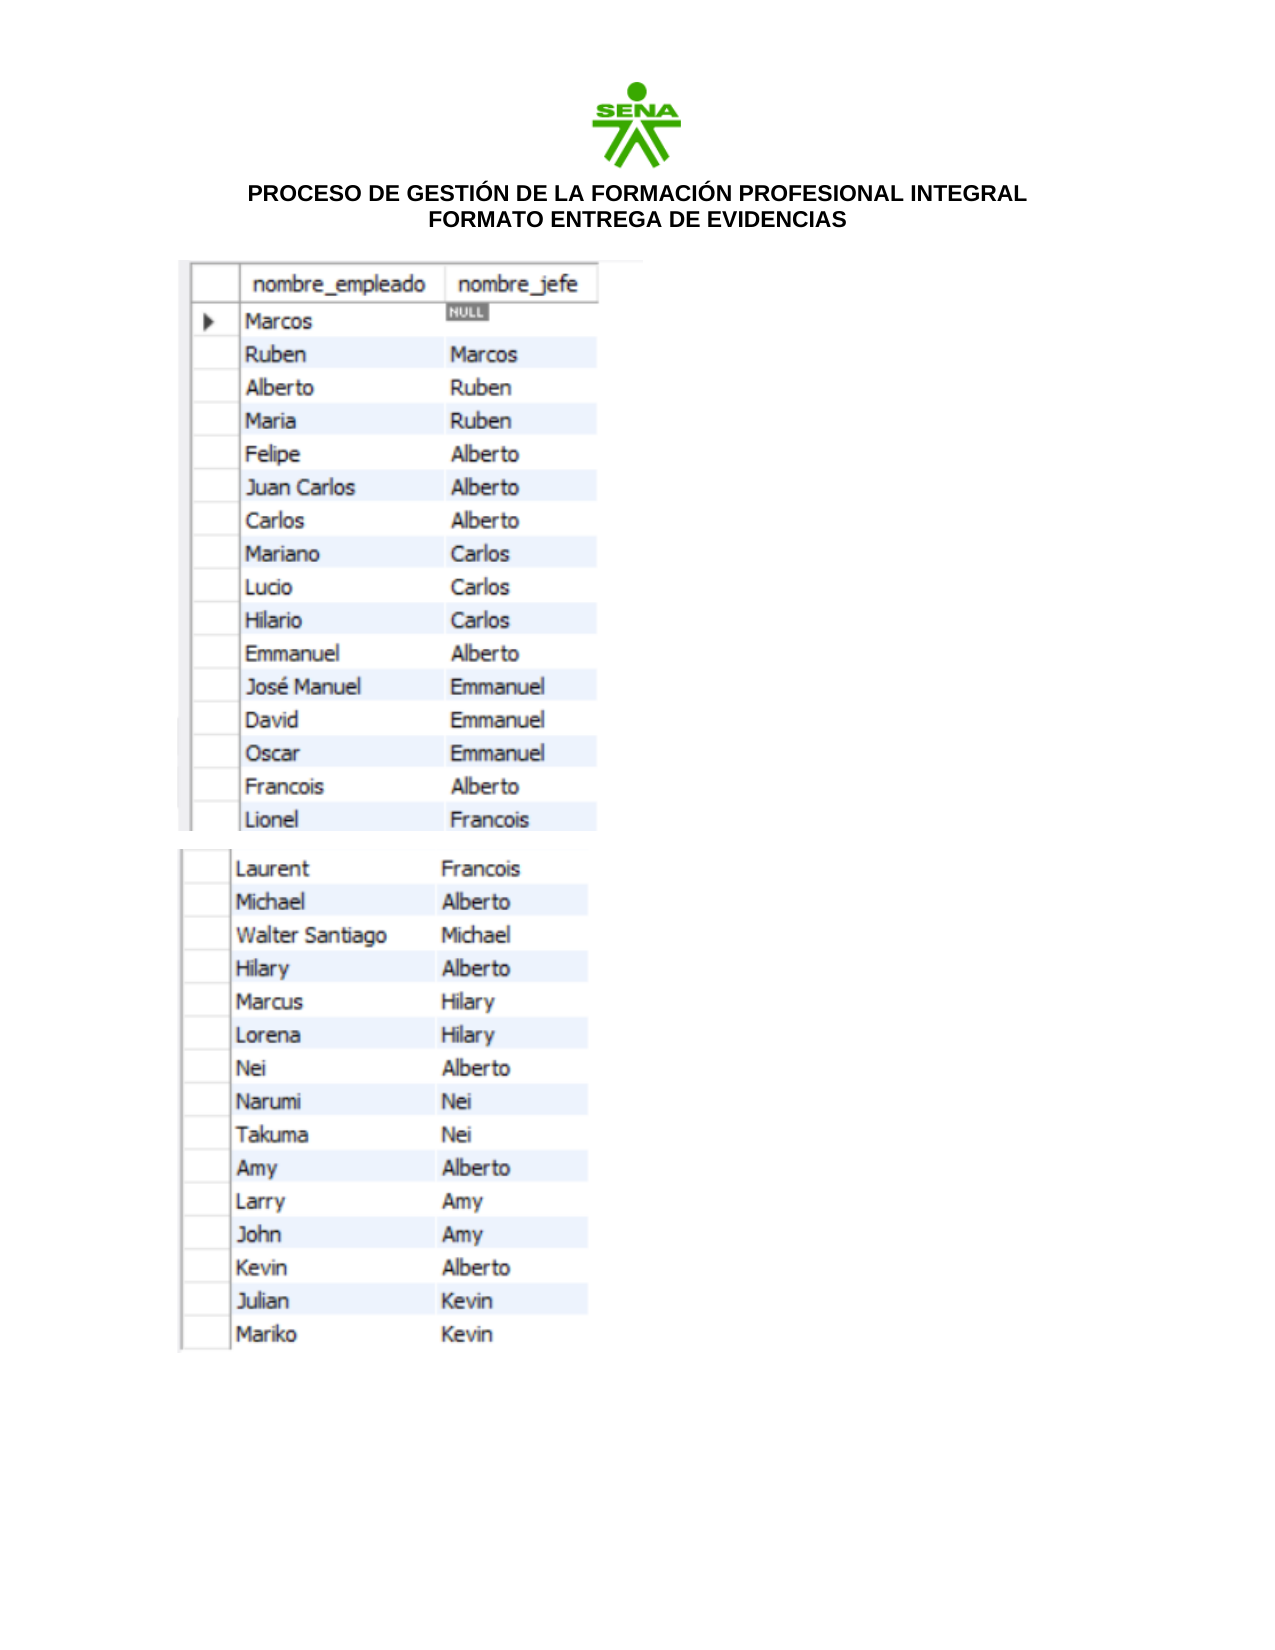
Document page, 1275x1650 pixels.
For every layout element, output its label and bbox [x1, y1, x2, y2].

picture [177, 260, 643, 831]
picture [177, 849, 592, 1353]
picture [586, 73, 689, 180]
